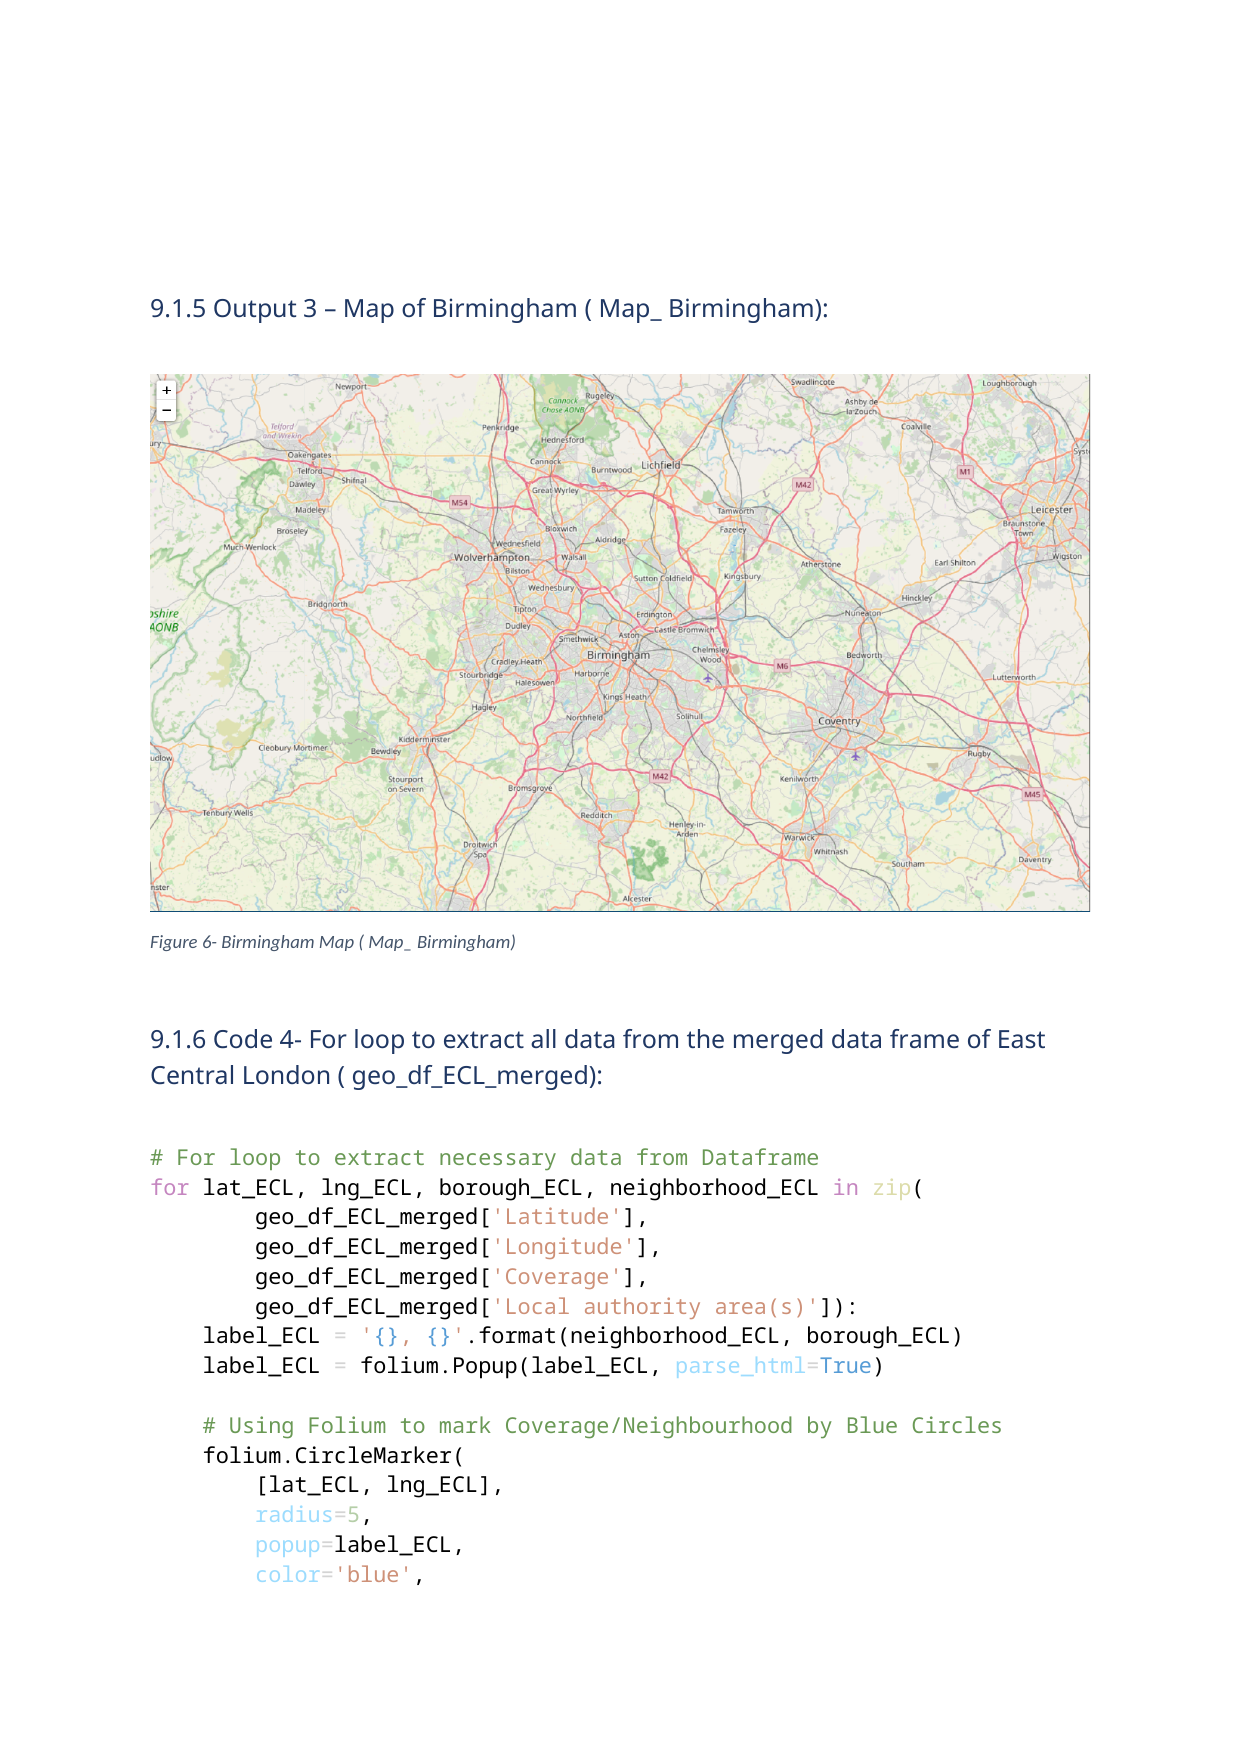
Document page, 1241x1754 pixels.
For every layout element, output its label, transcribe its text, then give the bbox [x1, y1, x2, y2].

text folium.CircleMarker( [150, 1439, 1090, 1469]
picture [150, 374, 1091, 912]
text radius=5, [150, 1499, 1090, 1529]
subtitle 9.1.6 Code 4- For loop to extract all data from the merged data frame of East Central London ( geo_df_ECL_merged): [150, 1021, 1090, 1092]
text label_ECL = '{}, {}'.format(neighborhood_ECL, borough_ECL) [150, 1320, 1090, 1350]
subtitle 9.1.5 Output 3 – Map of Birmingham ( Map_ Birmingham): [150, 291, 1090, 325]
text geo_df_ECL_merged['Latitude'], [150, 1201, 1090, 1231]
text [lat_ECL, lng_ECL], [150, 1469, 1090, 1499]
text # For loop to extract necessary data from Dataframe [150, 1142, 1090, 1171]
text geo_df_ECL_merged['Longitude'], [150, 1231, 1090, 1261]
text for lat_ECL, lng_ECL, borough_ECL, neighborhood_ECL in zip( [150, 1171, 1090, 1201]
text popup=label_ECL, [150, 1529, 1090, 1559]
text geo_df_ECL_merged['Coverage'], [150, 1261, 1090, 1291]
text Figure 6- Birmingham Map ( Map_ Birmingham) [150, 931, 1090, 953]
text # Using Folium to mark Coverage/Neighbourhood by Blue Circles [150, 1410, 1090, 1439]
text color='blue', [150, 1559, 1090, 1588]
text label_ECL = folium.Popup(label_ECL, parse_html=True) [150, 1350, 1090, 1380]
text geo_df_ECL_merged['Local authority area(s)']): [150, 1291, 1090, 1320]
